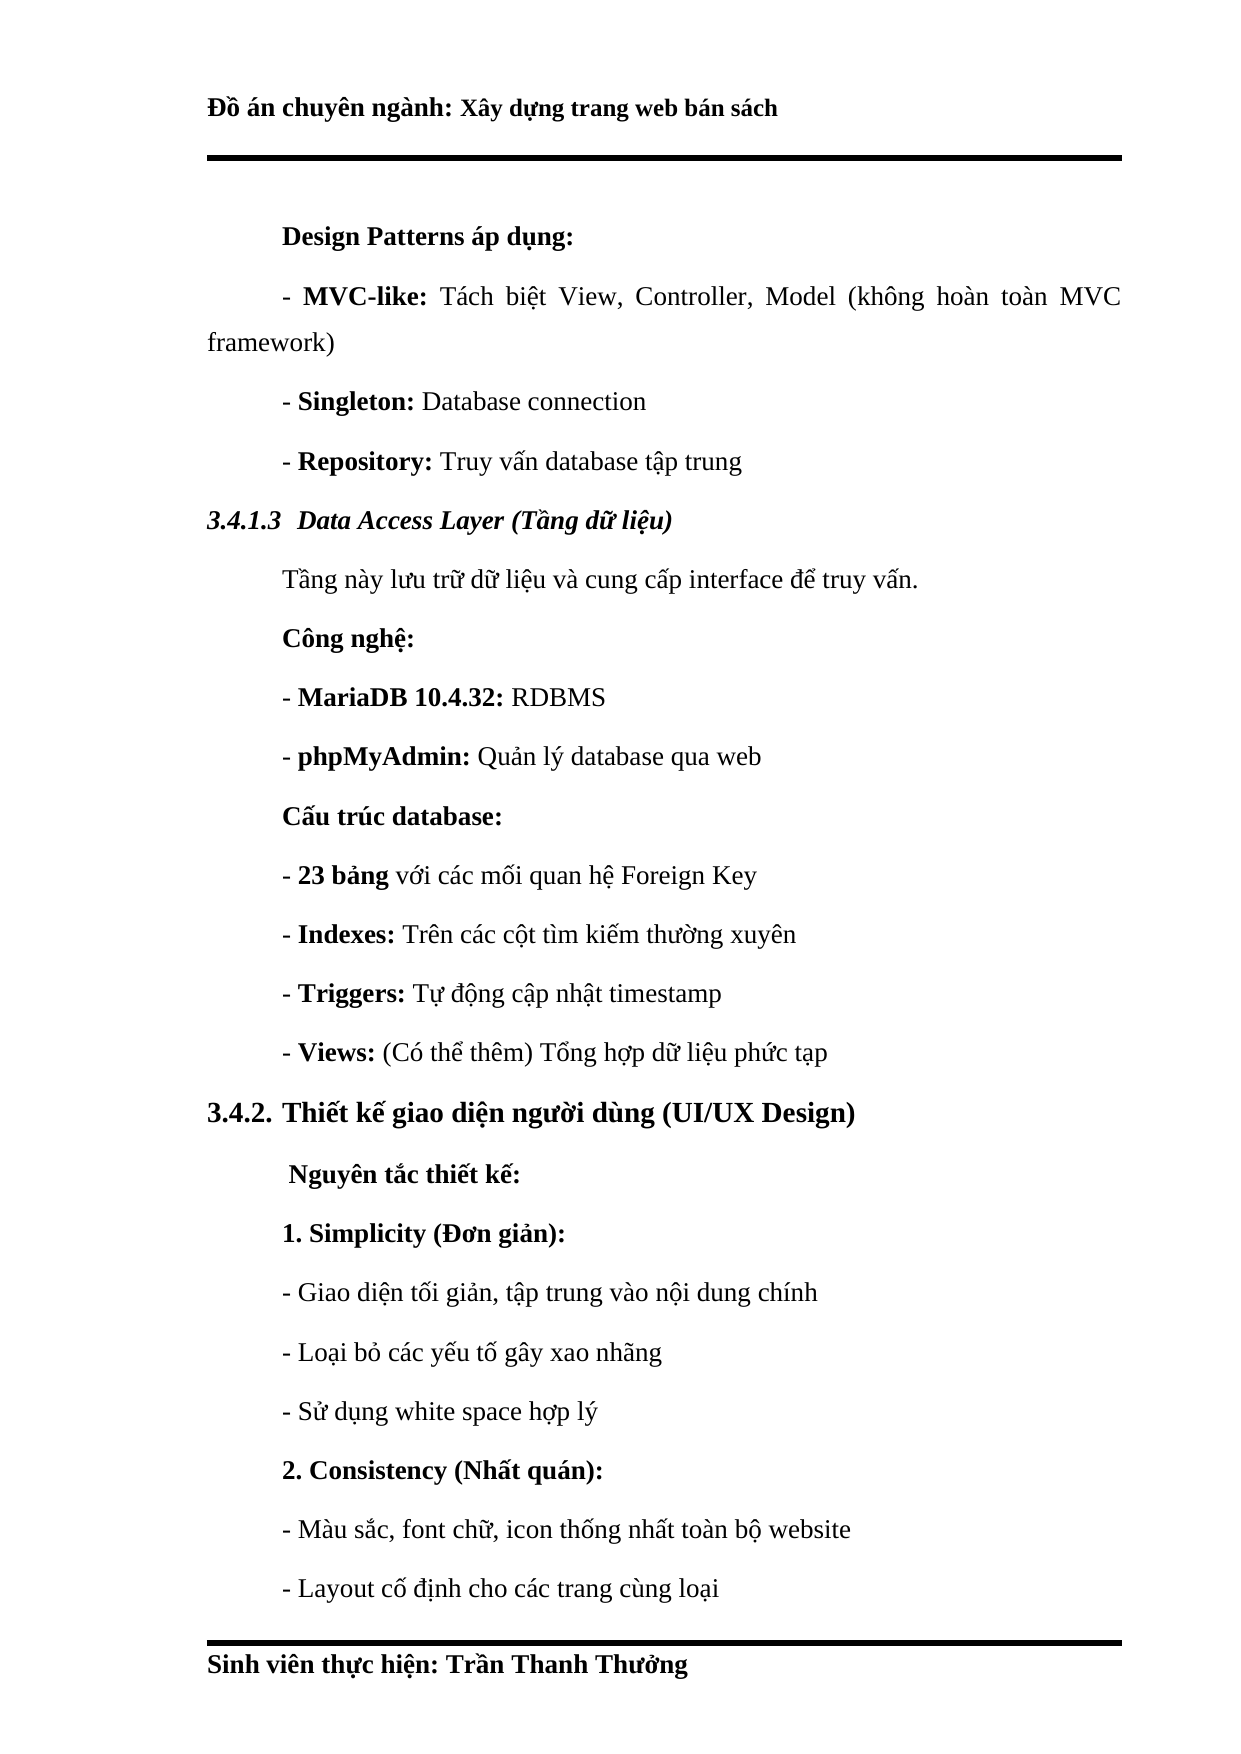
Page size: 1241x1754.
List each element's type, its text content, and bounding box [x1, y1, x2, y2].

text 2. Consistency (Nhất quán): [207, 1454, 1122, 1485]
text - Singleton: Database connection [207, 385, 1122, 417]
text - Loại bỏ các yếu tố gây xao nhãng [207, 1336, 1122, 1367]
subtitle Data Access Layer (Tầng dữ liệu) [207, 504, 1122, 535]
text - Màu sắc, font chữ, icon thống nhất toàn bộ website [207, 1513, 1122, 1544]
text - Giao diện tối giản, tập trung vào nội dung chính [207, 1277, 1122, 1308]
text - Triggers: Tự động cập nhật timestamp [207, 977, 1122, 1008]
text Công nghệ: [207, 622, 1122, 653]
text Tầng này lưu trữ dữ liệu và cung cấp interface để truy vấn. [207, 563, 1122, 594]
text - Layout cố định cho các trang cùng loại [207, 1572, 1122, 1603]
text - MVC-like: Tách biệt View, Controller, Model (không hoàn toàn MVC framework) [207, 279, 1122, 357]
text - Views: (Có thể thêm) Tổng hợp dữ liệu phức tạp [207, 1036, 1122, 1067]
text 1. Simplicity (Đơn giản): [207, 1217, 1122, 1248]
text - Repository: Truy vấn database tập trung [207, 444, 1122, 476]
text Design Patterns áp dụng: [207, 220, 1122, 252]
text - 23 bảng với các mối quan hệ Foreign Key [207, 859, 1122, 890]
text - Sử dụng white space hợp lý [207, 1395, 1122, 1426]
subtitle Thiết kế giao diện người dùng (UI/UX Design) [207, 1095, 1122, 1129]
text - Indexes: Trên các cột tìm kiếm thường xuyên [207, 918, 1122, 949]
text Cấu trúc database: [207, 799, 1122, 831]
text - MariaDB 10.4.32: RDBMS [207, 681, 1122, 712]
text Nguyên tắc thiết kế: [207, 1158, 1122, 1189]
text - phpMyAdmin: Quản lý database qua web [207, 740, 1122, 772]
